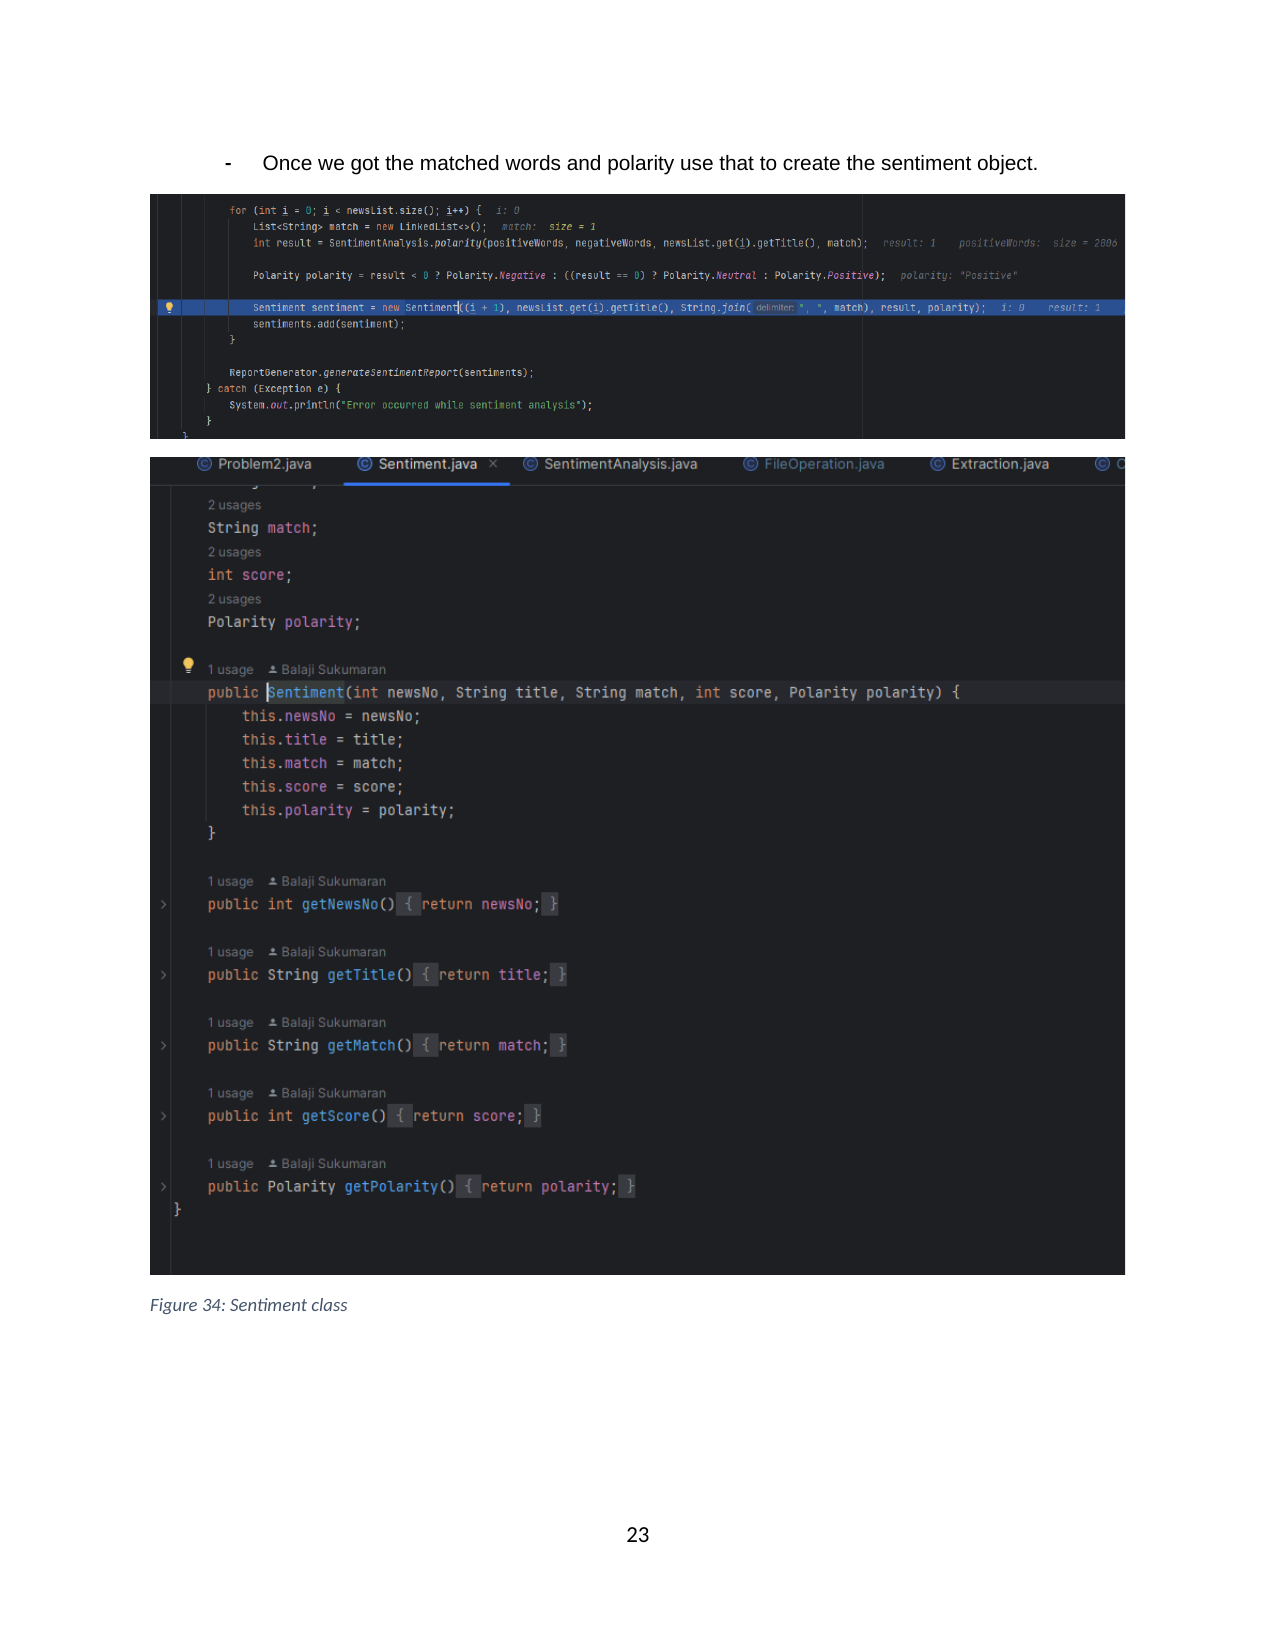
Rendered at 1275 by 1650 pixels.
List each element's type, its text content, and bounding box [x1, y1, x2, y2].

text Figure 34: Sentiment class [150, 1293, 1125, 1316]
picture [150, 457, 1125, 1275]
list Once we got the matched words and polarity use that to create the sentiment object. [225, 150, 1125, 175]
picture [150, 194, 1125, 439]
